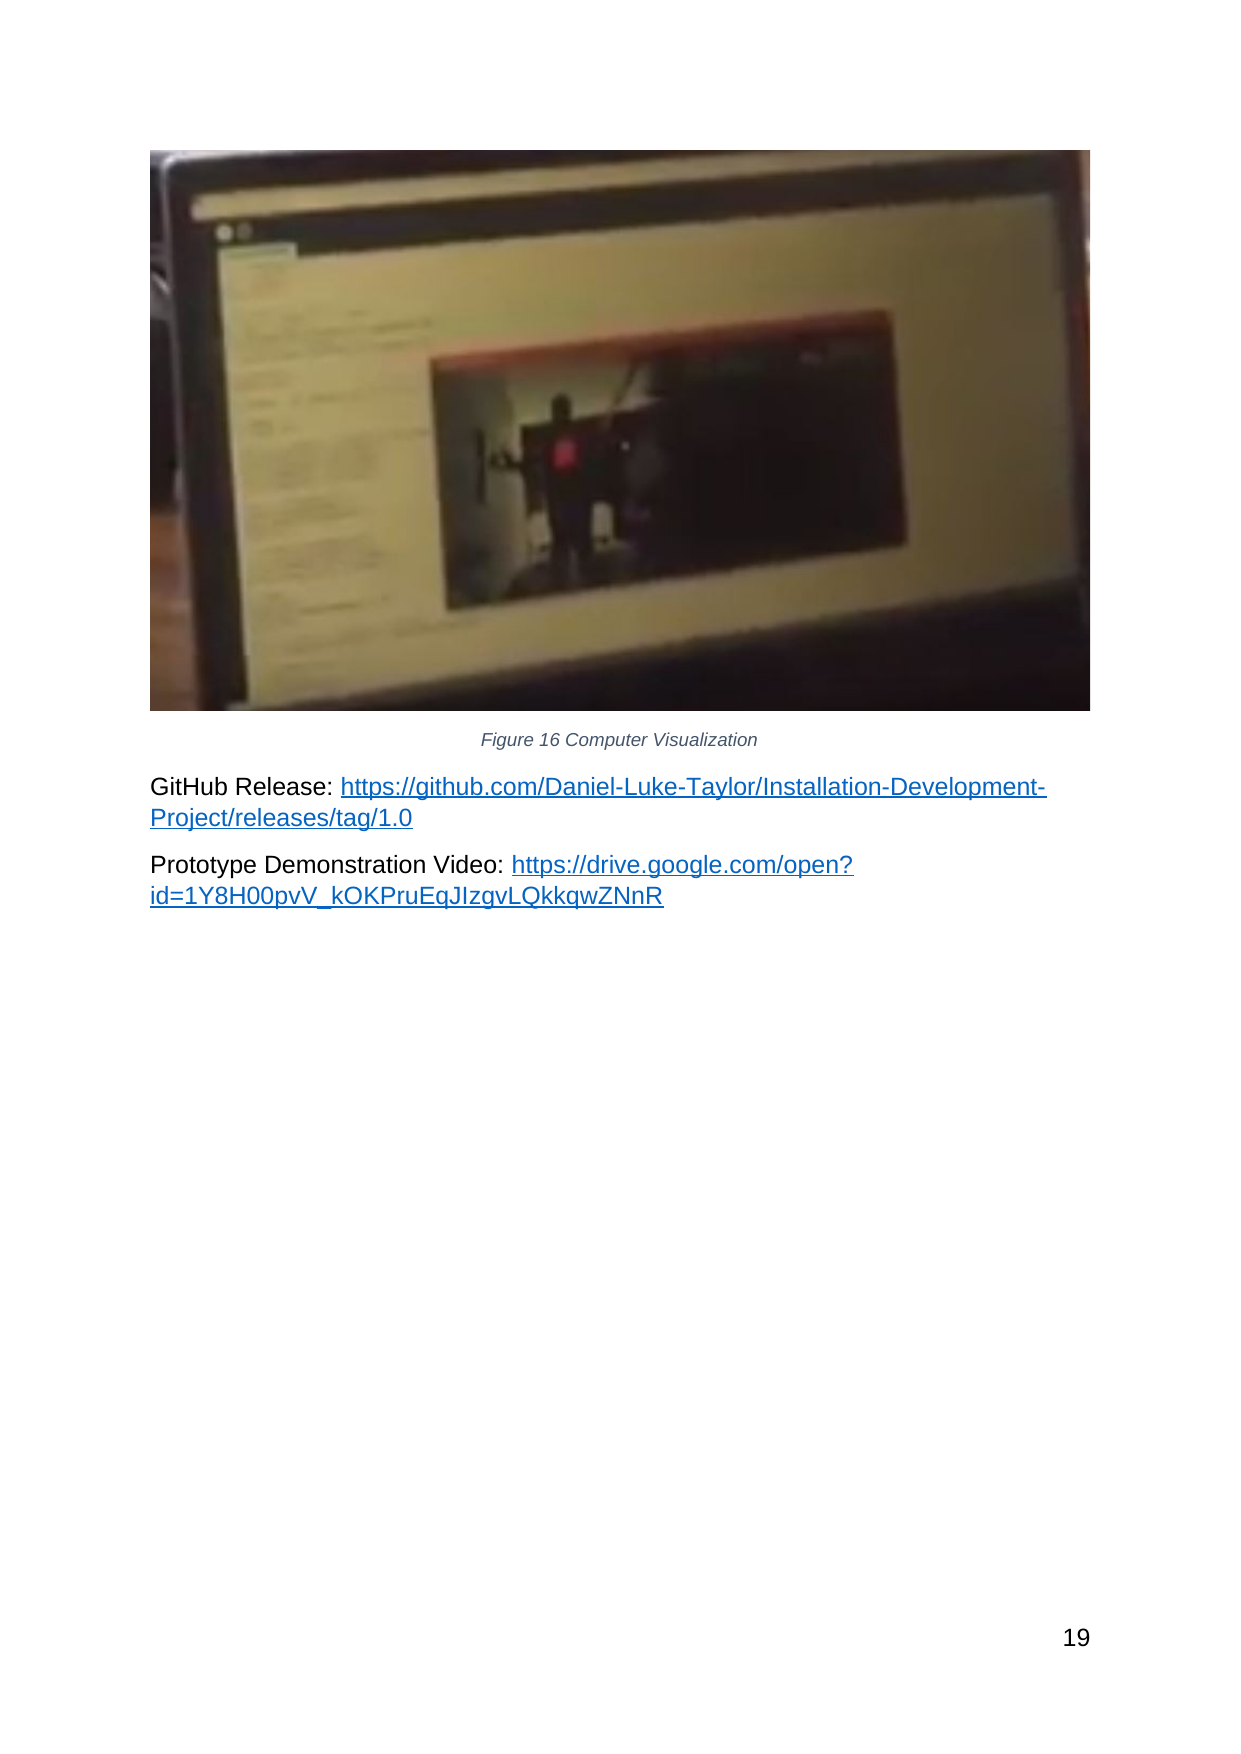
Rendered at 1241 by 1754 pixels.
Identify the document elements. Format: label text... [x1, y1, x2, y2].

picture [150, 150, 1091, 711]
text GitHub Release: https://github.com/Daniel-Luke-Taylor/Installation-Development-Project/releases/tag/1.0 [150, 771, 1090, 831]
text Prototype Demonstration Video: https://drive.google.com/open?id=1Y8H00pvV_kOKPruEqJIzgvLQkkqwZNnR [150, 850, 1090, 910]
